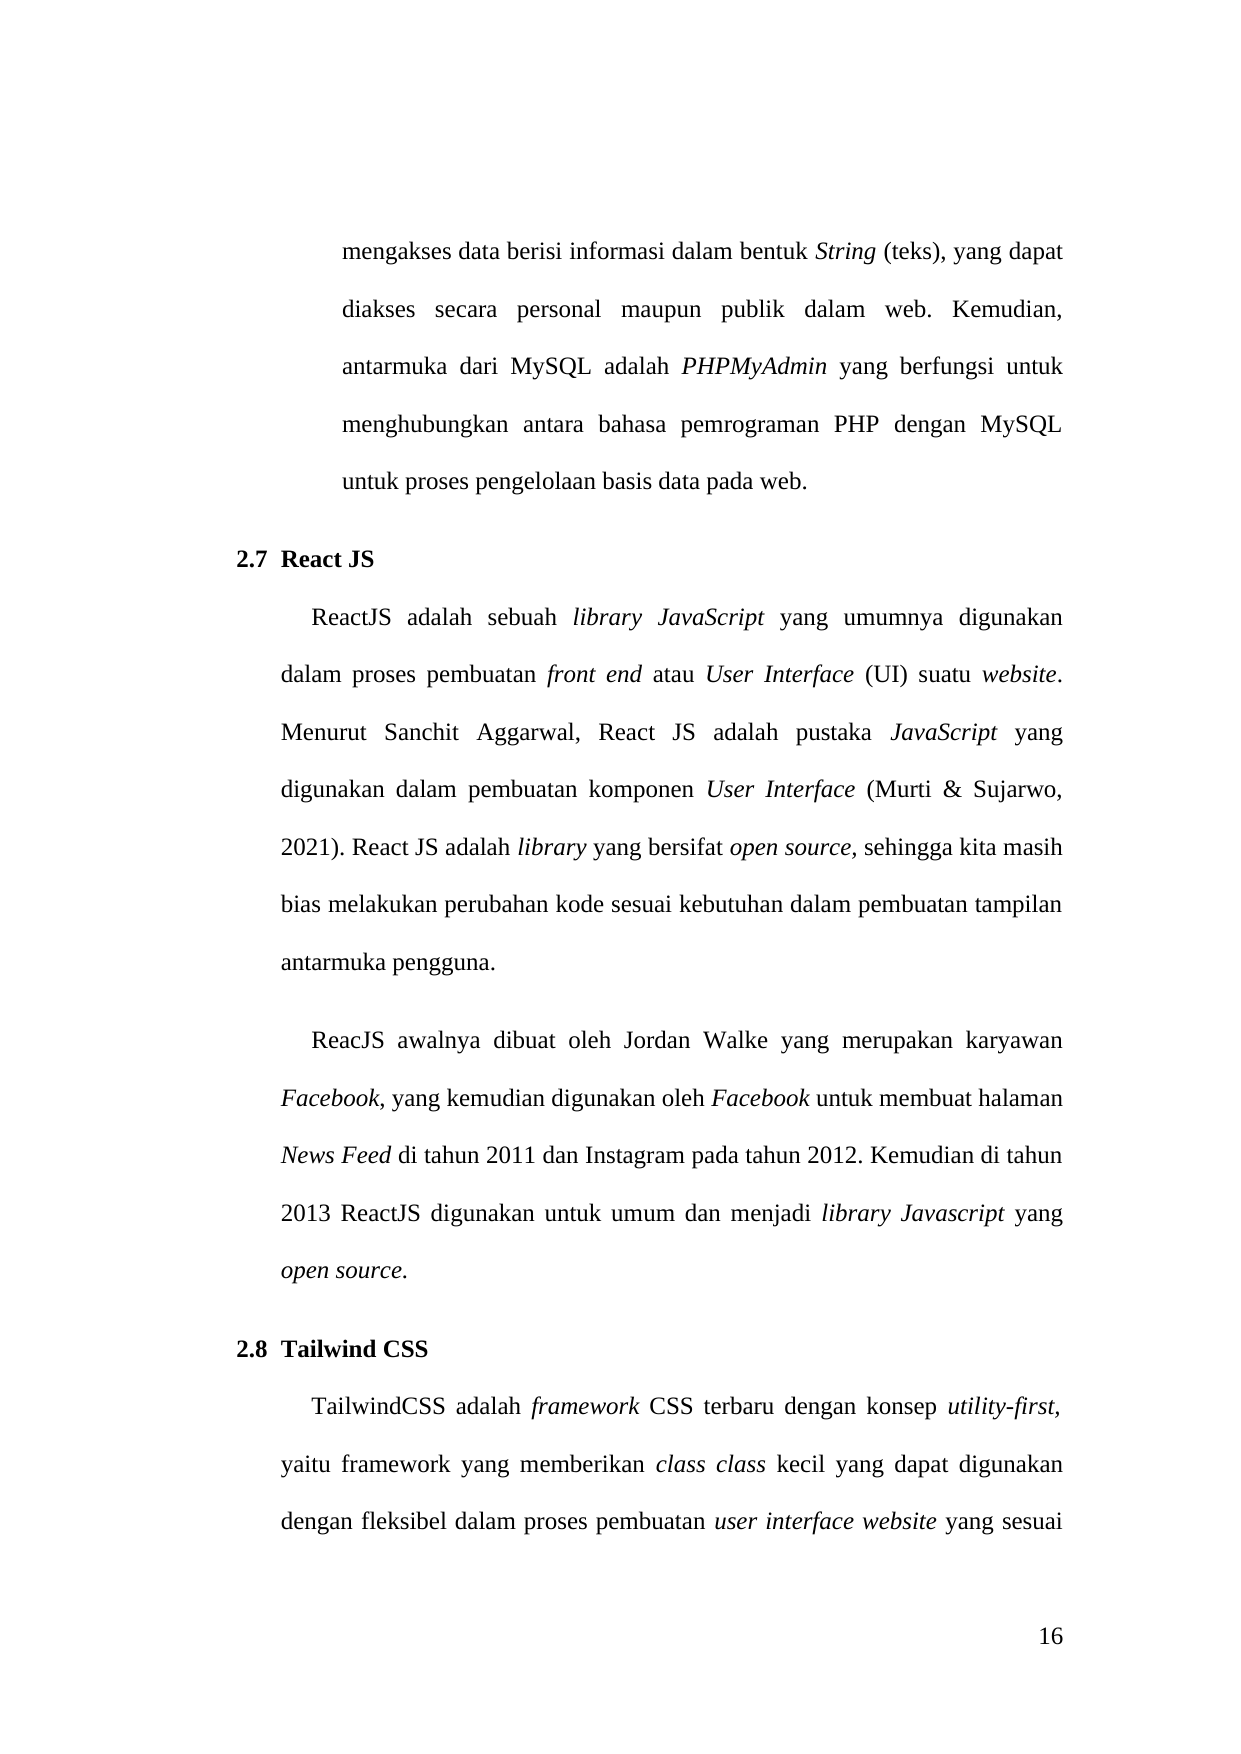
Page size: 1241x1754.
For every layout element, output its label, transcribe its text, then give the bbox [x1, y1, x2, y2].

text React JS [236, 544, 1063, 573]
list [342, 236, 1063, 495]
text Tailwind CSS [236, 1334, 1063, 1362]
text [281, 1391, 1063, 1535]
text ReactJS adalah sebuah library JavaScript yang umumnya digunakan dalam proses pembuatan front end atau User Interface (UI) suatu website. Menurut Sanchit Aggarwal, React JS adalah pustaka JavaScript yang digunakan dalam pembuatan komponen User Interface (Murti & Sujarwo, 2021). React JS adalah library yang bersifat open source, sehingga kita masih bias melakukan perubahan kode sesuai kebutuhan dalam pembuatan tampilan antarmuka pengguna. [281, 602, 1063, 976]
text ReacJS awalnya dibuat oleh Jordan Walke yang merupakan karyawan Facebook, yang kemudian digunakan oleh Facebook untuk membuat halaman News Feed di tahun 2011 dan Instagram pada tahun 2012. Kemudian di tahun 2013 ReactJS digunakan untuk umum dan menjadi library Javascript yang open source. [281, 1025, 1063, 1284]
